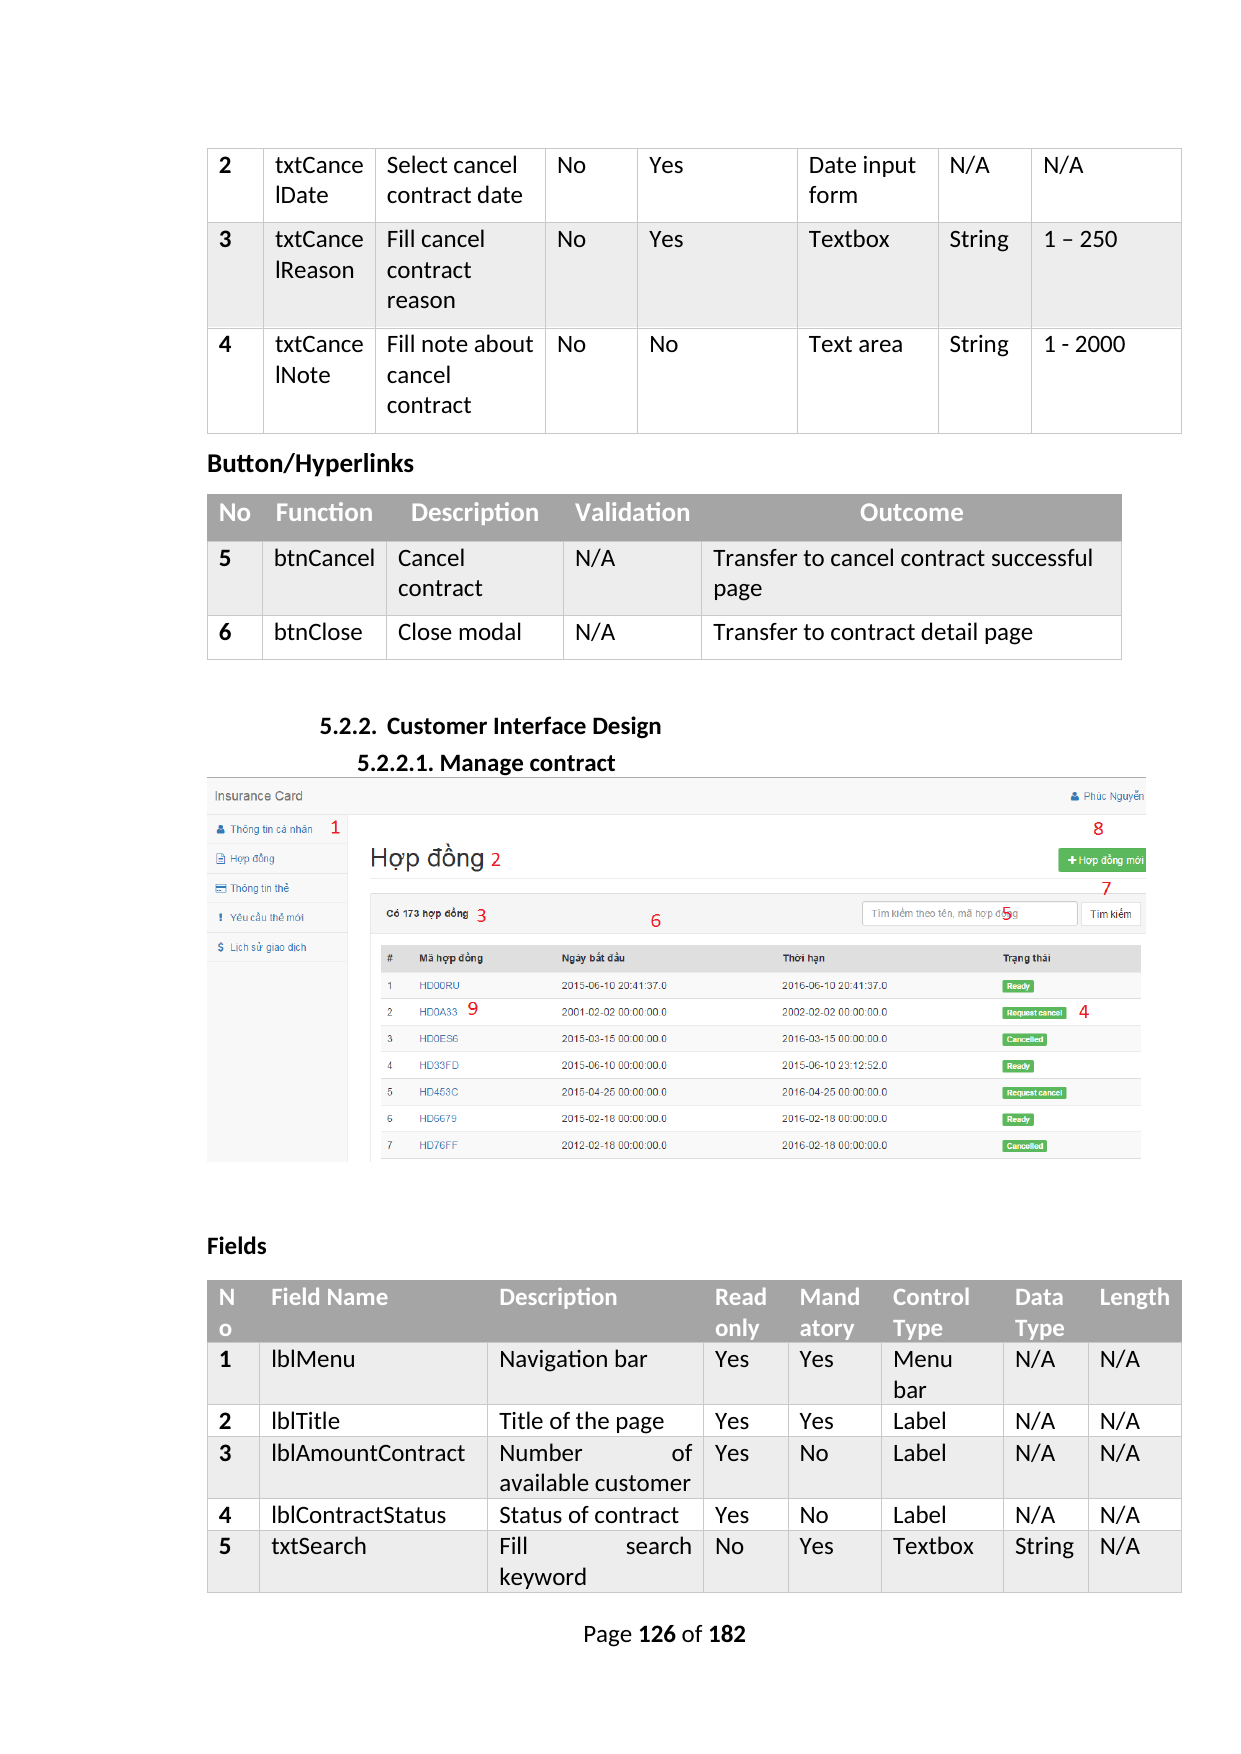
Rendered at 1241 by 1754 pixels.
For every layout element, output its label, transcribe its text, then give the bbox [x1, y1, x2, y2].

text Button/Hyperlinks [207, 446, 1122, 479]
subtitle Customer Interface Design [319, 710, 1122, 741]
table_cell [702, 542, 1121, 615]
text Fields [207, 1231, 1122, 1261]
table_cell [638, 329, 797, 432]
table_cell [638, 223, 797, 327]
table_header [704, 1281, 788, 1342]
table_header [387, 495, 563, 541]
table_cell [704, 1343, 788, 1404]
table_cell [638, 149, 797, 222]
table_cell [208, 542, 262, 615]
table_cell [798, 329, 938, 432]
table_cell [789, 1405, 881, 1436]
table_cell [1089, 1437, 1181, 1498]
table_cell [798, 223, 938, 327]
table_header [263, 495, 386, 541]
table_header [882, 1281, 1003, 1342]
subtitle Manage contract [357, 747, 1122, 777]
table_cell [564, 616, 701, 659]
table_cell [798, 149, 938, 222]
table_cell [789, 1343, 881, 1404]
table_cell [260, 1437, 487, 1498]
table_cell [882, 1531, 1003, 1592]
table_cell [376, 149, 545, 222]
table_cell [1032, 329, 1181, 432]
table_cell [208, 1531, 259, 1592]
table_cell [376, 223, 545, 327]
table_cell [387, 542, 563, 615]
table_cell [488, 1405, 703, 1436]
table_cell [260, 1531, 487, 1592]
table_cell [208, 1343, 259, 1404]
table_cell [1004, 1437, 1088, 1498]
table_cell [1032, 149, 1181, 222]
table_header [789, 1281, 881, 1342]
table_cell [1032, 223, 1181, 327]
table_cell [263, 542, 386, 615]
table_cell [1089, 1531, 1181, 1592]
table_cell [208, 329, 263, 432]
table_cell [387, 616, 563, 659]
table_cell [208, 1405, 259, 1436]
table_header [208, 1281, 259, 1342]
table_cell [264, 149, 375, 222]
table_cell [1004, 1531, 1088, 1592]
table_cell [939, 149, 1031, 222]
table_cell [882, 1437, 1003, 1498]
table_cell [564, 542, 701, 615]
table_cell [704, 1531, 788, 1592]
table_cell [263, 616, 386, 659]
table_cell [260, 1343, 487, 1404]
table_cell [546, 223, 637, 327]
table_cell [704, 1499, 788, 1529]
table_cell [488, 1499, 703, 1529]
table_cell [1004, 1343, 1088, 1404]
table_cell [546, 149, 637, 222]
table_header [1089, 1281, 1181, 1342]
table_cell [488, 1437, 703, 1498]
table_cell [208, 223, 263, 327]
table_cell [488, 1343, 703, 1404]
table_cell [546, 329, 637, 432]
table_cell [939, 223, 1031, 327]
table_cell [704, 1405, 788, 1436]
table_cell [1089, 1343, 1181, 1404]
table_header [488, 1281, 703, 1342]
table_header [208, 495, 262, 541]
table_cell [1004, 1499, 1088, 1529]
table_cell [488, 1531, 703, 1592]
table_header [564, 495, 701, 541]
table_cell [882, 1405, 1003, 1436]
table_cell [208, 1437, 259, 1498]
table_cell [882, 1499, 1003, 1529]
picture [206, 777, 1146, 1162]
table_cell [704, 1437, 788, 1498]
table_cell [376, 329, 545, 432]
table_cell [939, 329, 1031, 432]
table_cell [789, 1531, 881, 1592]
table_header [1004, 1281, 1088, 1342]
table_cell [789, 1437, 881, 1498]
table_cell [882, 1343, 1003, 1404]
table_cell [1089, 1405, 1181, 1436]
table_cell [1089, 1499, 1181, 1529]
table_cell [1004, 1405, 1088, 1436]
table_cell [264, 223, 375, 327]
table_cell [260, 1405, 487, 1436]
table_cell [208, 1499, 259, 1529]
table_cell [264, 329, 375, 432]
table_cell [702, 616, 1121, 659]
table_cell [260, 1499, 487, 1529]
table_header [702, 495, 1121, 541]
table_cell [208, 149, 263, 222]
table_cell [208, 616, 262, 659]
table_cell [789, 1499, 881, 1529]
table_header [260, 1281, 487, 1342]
